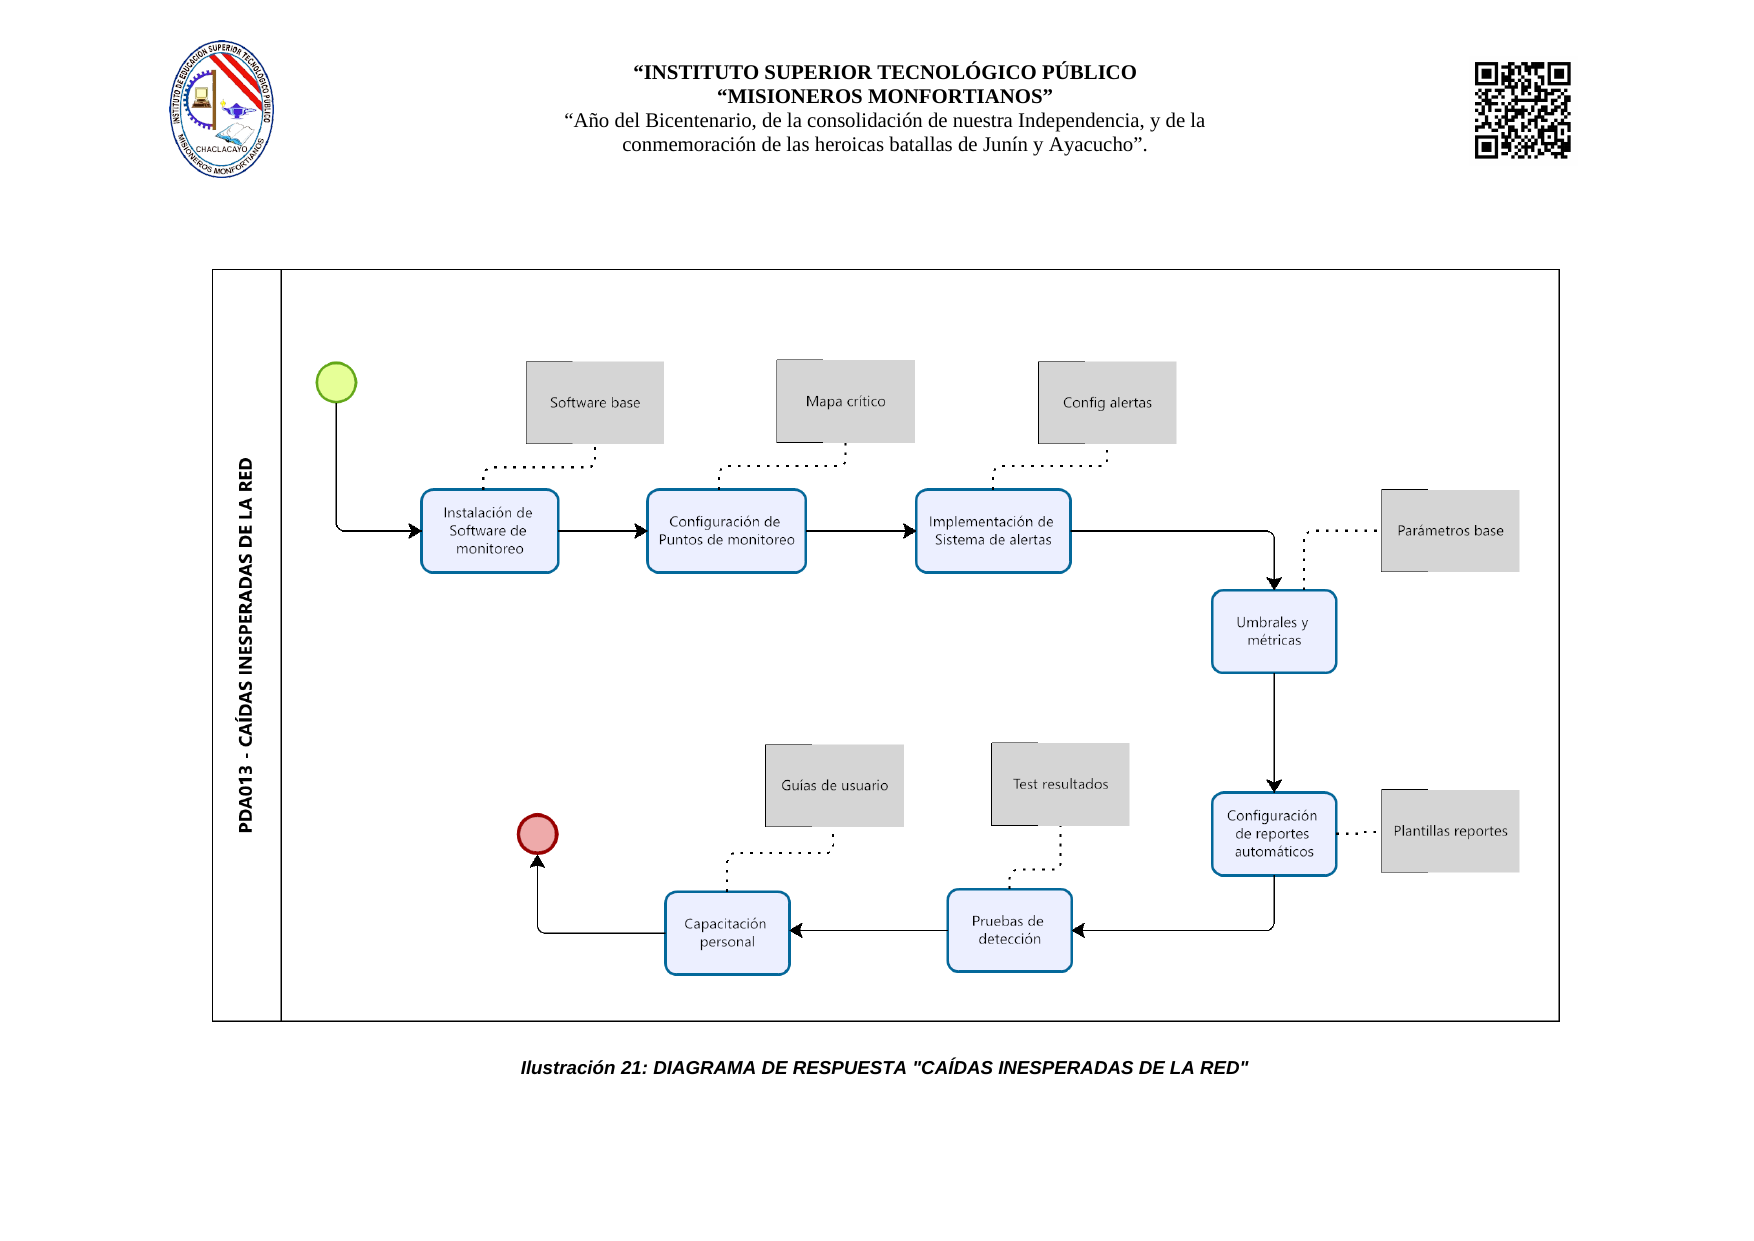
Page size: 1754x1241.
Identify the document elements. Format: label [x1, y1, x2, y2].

picture [190, 247, 1581, 1048]
picture [169, 40, 274, 178]
picture [1468, 56, 1578, 166]
